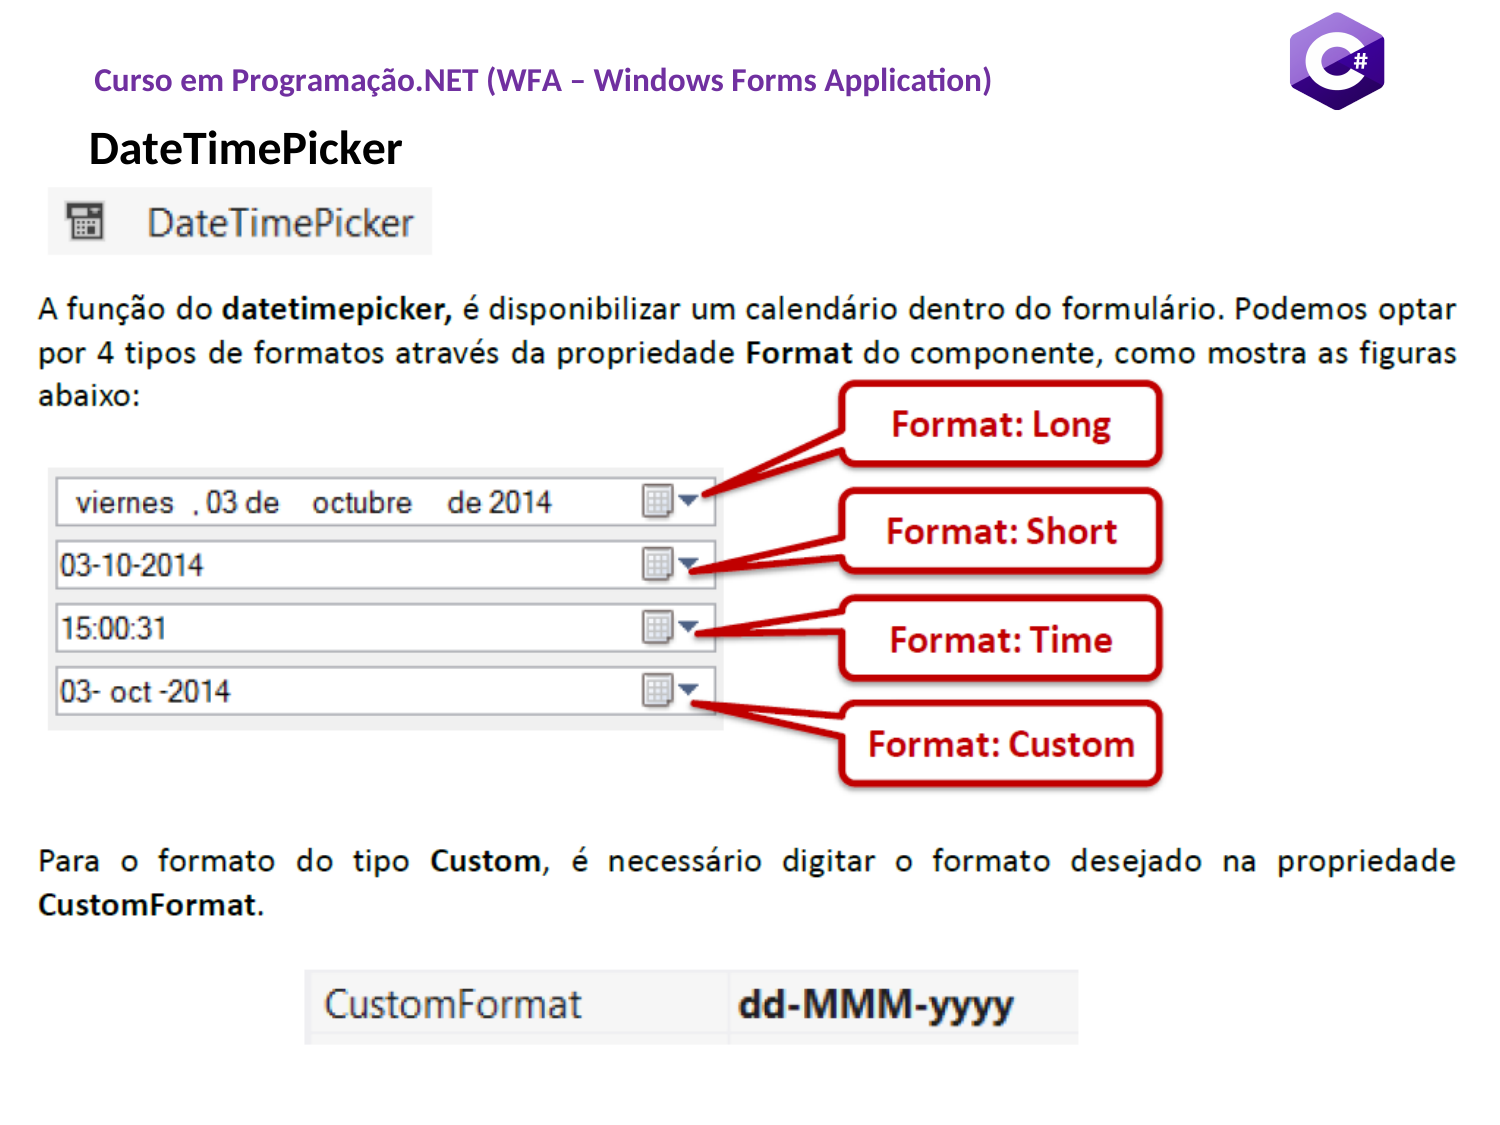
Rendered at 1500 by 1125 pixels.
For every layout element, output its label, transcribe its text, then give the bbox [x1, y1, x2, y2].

picture [1284, 9, 1389, 113]
picture [35, 186, 1467, 1061]
subtitle DateTimePicker [88, 118, 1467, 177]
